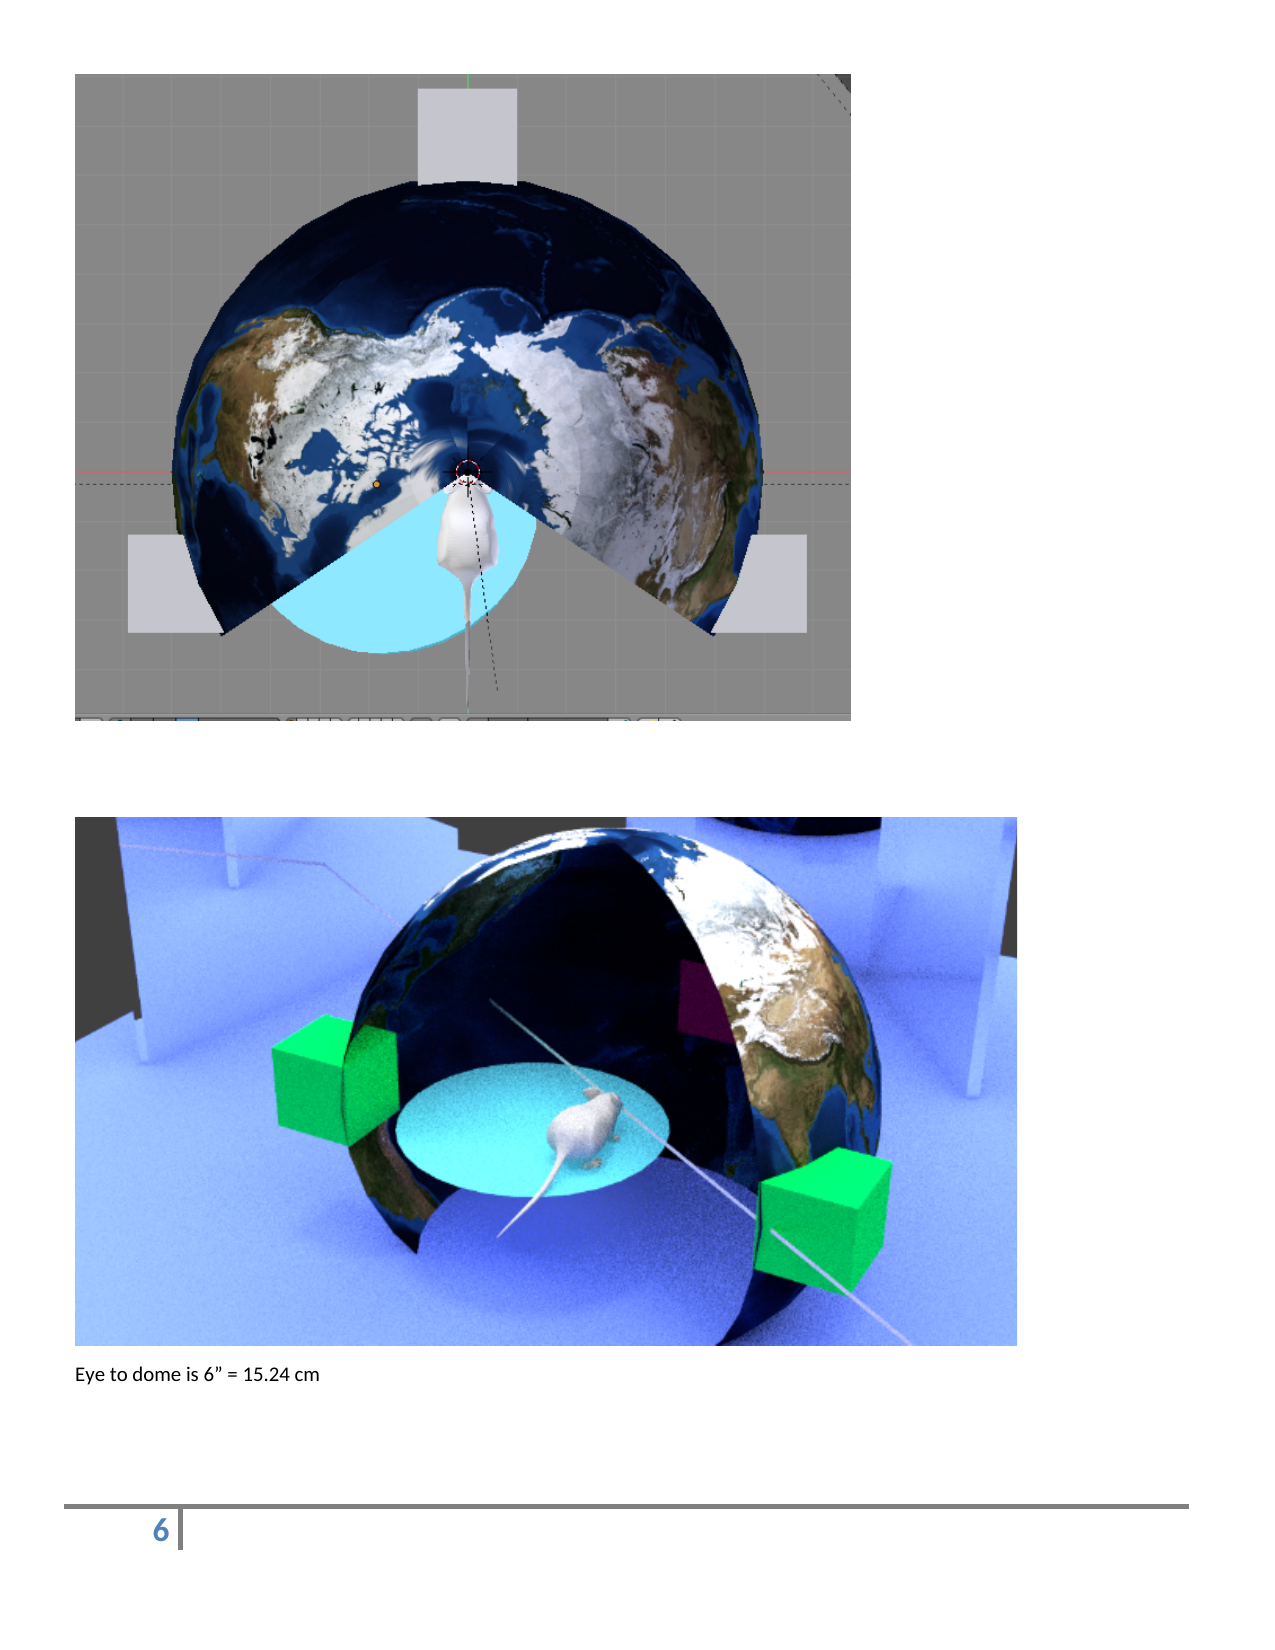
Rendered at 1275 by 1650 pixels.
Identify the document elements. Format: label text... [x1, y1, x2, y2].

picture [75, 817, 1018, 1346]
text Eye to dome is 6” = 15.24 cm [75, 1361, 1200, 1386]
picture [75, 74, 851, 721]
